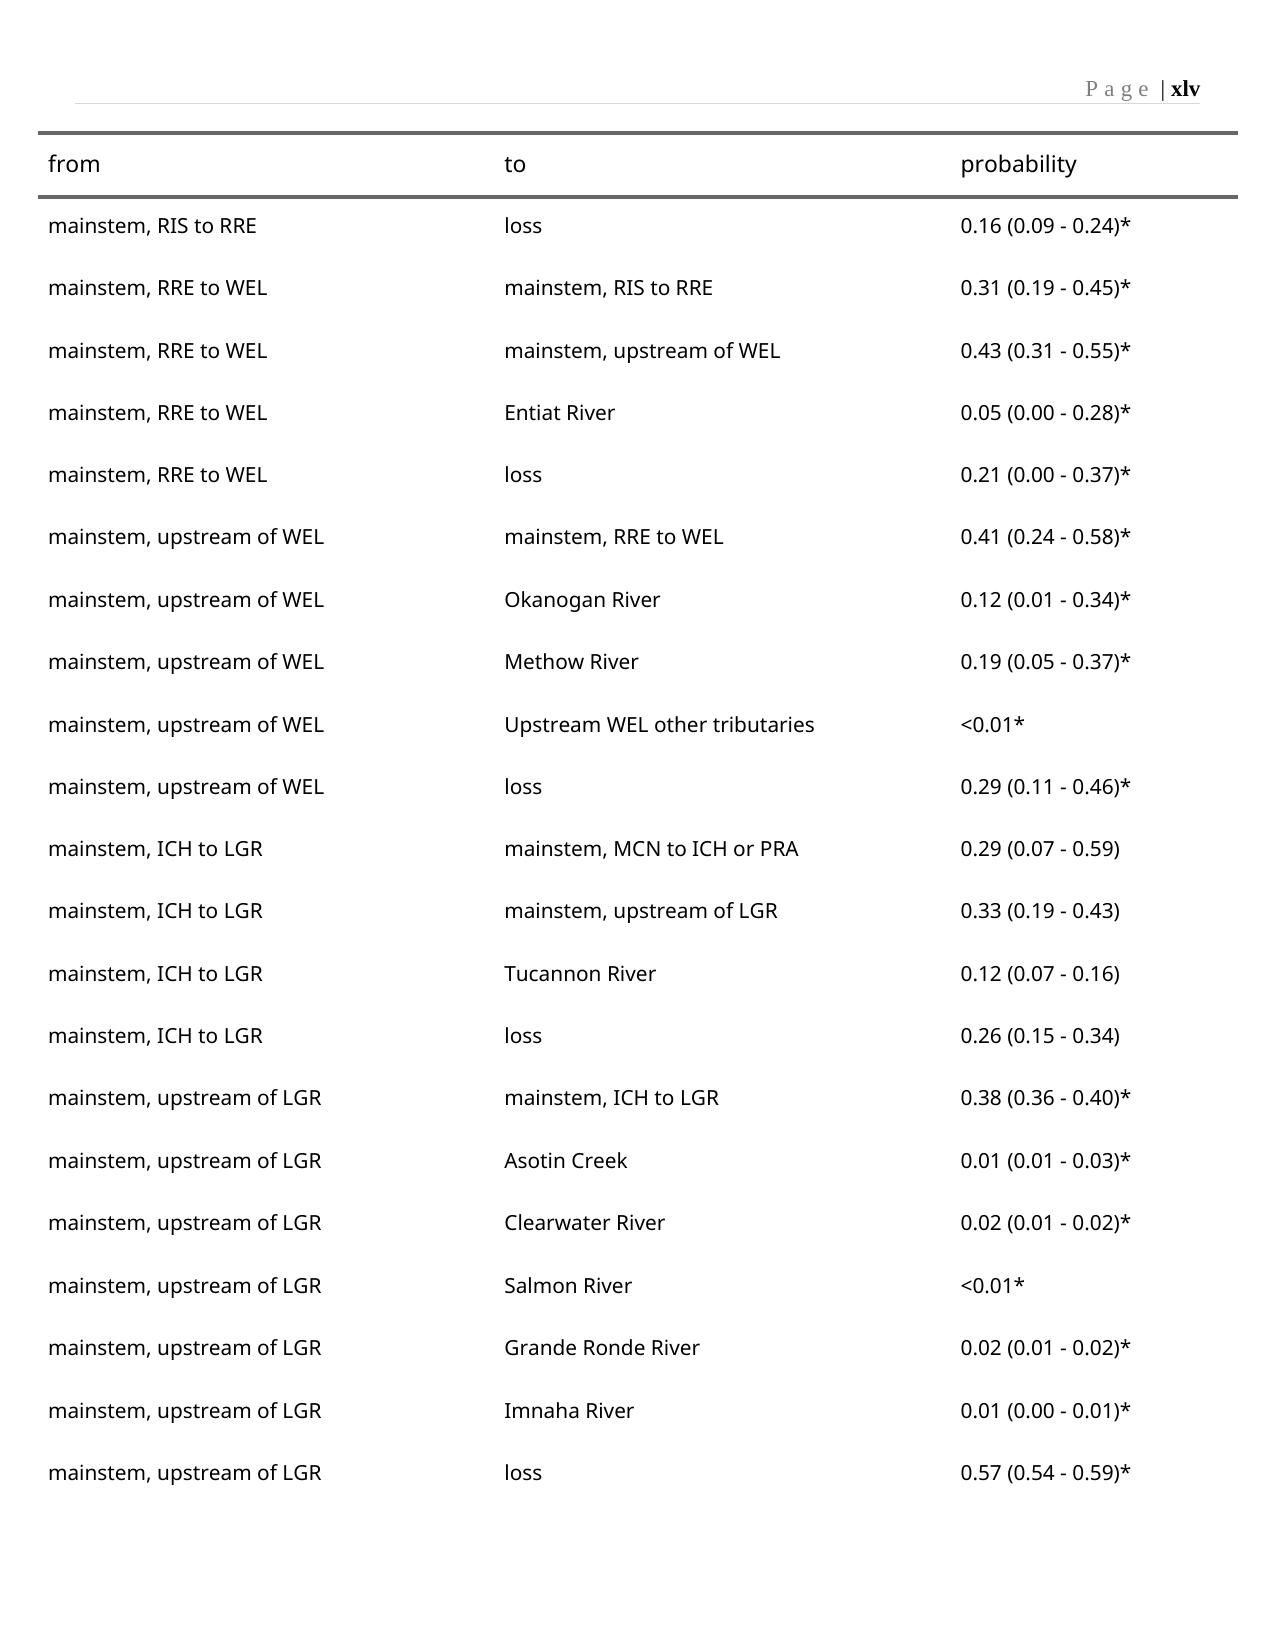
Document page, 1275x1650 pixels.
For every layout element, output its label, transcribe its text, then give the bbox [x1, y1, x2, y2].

table_cell Okanogan River [494, 568, 950, 631]
table_cell mainstem, upstream of LGR [38, 1317, 494, 1379]
table_cell mainstem, RRE to WEL [38, 382, 494, 444]
table_cell <0.01* [950, 693, 1237, 756]
table_cell 0.41 (0.24 - 0.58)* [950, 506, 1237, 568]
table_cell 0.33 (0.19 - 0.43) [950, 880, 1237, 943]
table_cell 0.01 (0.00 - 0.01)* [950, 1380, 1237, 1442]
table_cell mainstem, MCN to ICH or PRA [494, 818, 950, 880]
table_cell Tucannon River [494, 943, 950, 1005]
table_cell 0.02 (0.01 - 0.02)* [950, 1192, 1237, 1254]
table_cell mainstem, upstream of WEL [38, 756, 494, 818]
table_cell loss [494, 1005, 950, 1067]
table_cell mainstem, ICH to LGR [38, 818, 494, 880]
table_cell 0.12 (0.01 - 0.34)* [950, 568, 1237, 631]
table_cell mainstem, RRE to WEL [494, 506, 950, 568]
table_cell 0.43 (0.31 - 0.55)* [950, 319, 1237, 382]
table_cell mainstem, upstream of WEL [38, 568, 494, 631]
table_cell mainstem, RRE to WEL [38, 319, 494, 382]
table_cell loss [494, 444, 950, 506]
table_cell 0.31 (0.19 - 0.45)* [950, 257, 1237, 319]
table_cell 0.12 (0.07 - 0.16) [950, 943, 1237, 1005]
table_header from [38, 135, 494, 195]
table_cell mainstem, upstream of LGR [38, 1067, 494, 1129]
table_cell 0.38 (0.36 - 0.40)* [950, 1067, 1237, 1129]
table_cell mainstem, ICH to LGR [38, 1005, 494, 1067]
table_cell Entiat River [494, 382, 950, 444]
table_cell 0.21 (0.00 - 0.37)* [950, 444, 1237, 506]
table_cell 0.16 (0.09 - 0.24)* [950, 199, 1237, 257]
table_cell <0.01* [950, 1255, 1237, 1317]
table_cell mainstem, RIS to RRE [494, 257, 950, 319]
table_cell 0.01 (0.01 - 0.03)* [950, 1130, 1237, 1192]
table_cell Upstream WEL other tributaries [494, 693, 950, 756]
table_cell Grande Ronde River [494, 1317, 950, 1379]
table_cell 0.57 (0.54 - 0.59)* [950, 1442, 1237, 1504]
table_cell mainstem, upstream of WEL [494, 319, 950, 382]
table_cell Clearwater River [494, 1192, 950, 1254]
table_header to [494, 135, 950, 195]
table_cell mainstem, RRE to WEL [38, 444, 494, 506]
table_cell mainstem, RIS to RRE [38, 199, 494, 257]
table_cell mainstem, ICH to LGR [38, 943, 494, 1005]
table_cell 0.05 (0.00 - 0.28)* [950, 382, 1237, 444]
table_cell Salmon River [494, 1255, 950, 1317]
table_header probability [950, 135, 1237, 195]
table_cell mainstem, upstream of LGR [38, 1130, 494, 1192]
table_cell mainstem, upstream of LGR [38, 1255, 494, 1317]
table_cell mainstem, RRE to WEL [38, 257, 494, 319]
table_cell mainstem, upstream of LGR [494, 880, 950, 943]
table_cell Asotin Creek [494, 1130, 950, 1192]
table_cell 0.29 (0.11 - 0.46)* [950, 756, 1237, 818]
table_cell 0.19 (0.05 - 0.37)* [950, 631, 1237, 693]
table_cell loss [494, 1442, 950, 1504]
table_cell 0.29 (0.07 - 0.59) [950, 818, 1237, 880]
table_cell mainstem, upstream of LGR [38, 1442, 494, 1504]
table_cell mainstem, upstream of LGR [38, 1192, 494, 1254]
table_cell mainstem, upstream of LGR [38, 1380, 494, 1442]
table_cell mainstem, upstream of WEL [38, 506, 494, 568]
table_cell mainstem, ICH to LGR [494, 1067, 950, 1129]
table_cell 0.02 (0.01 - 0.02)* [950, 1317, 1237, 1379]
table_cell loss [494, 199, 950, 257]
table_cell Imnaha River [494, 1380, 950, 1442]
table_cell loss [494, 756, 950, 818]
table_cell mainstem, upstream of WEL [38, 631, 494, 693]
table_cell 0.26 (0.15 - 0.34) [950, 1005, 1237, 1067]
table_cell mainstem, ICH to LGR [38, 880, 494, 943]
table_cell mainstem, upstream of WEL [38, 693, 494, 756]
table_cell Methow River [494, 631, 950, 693]
